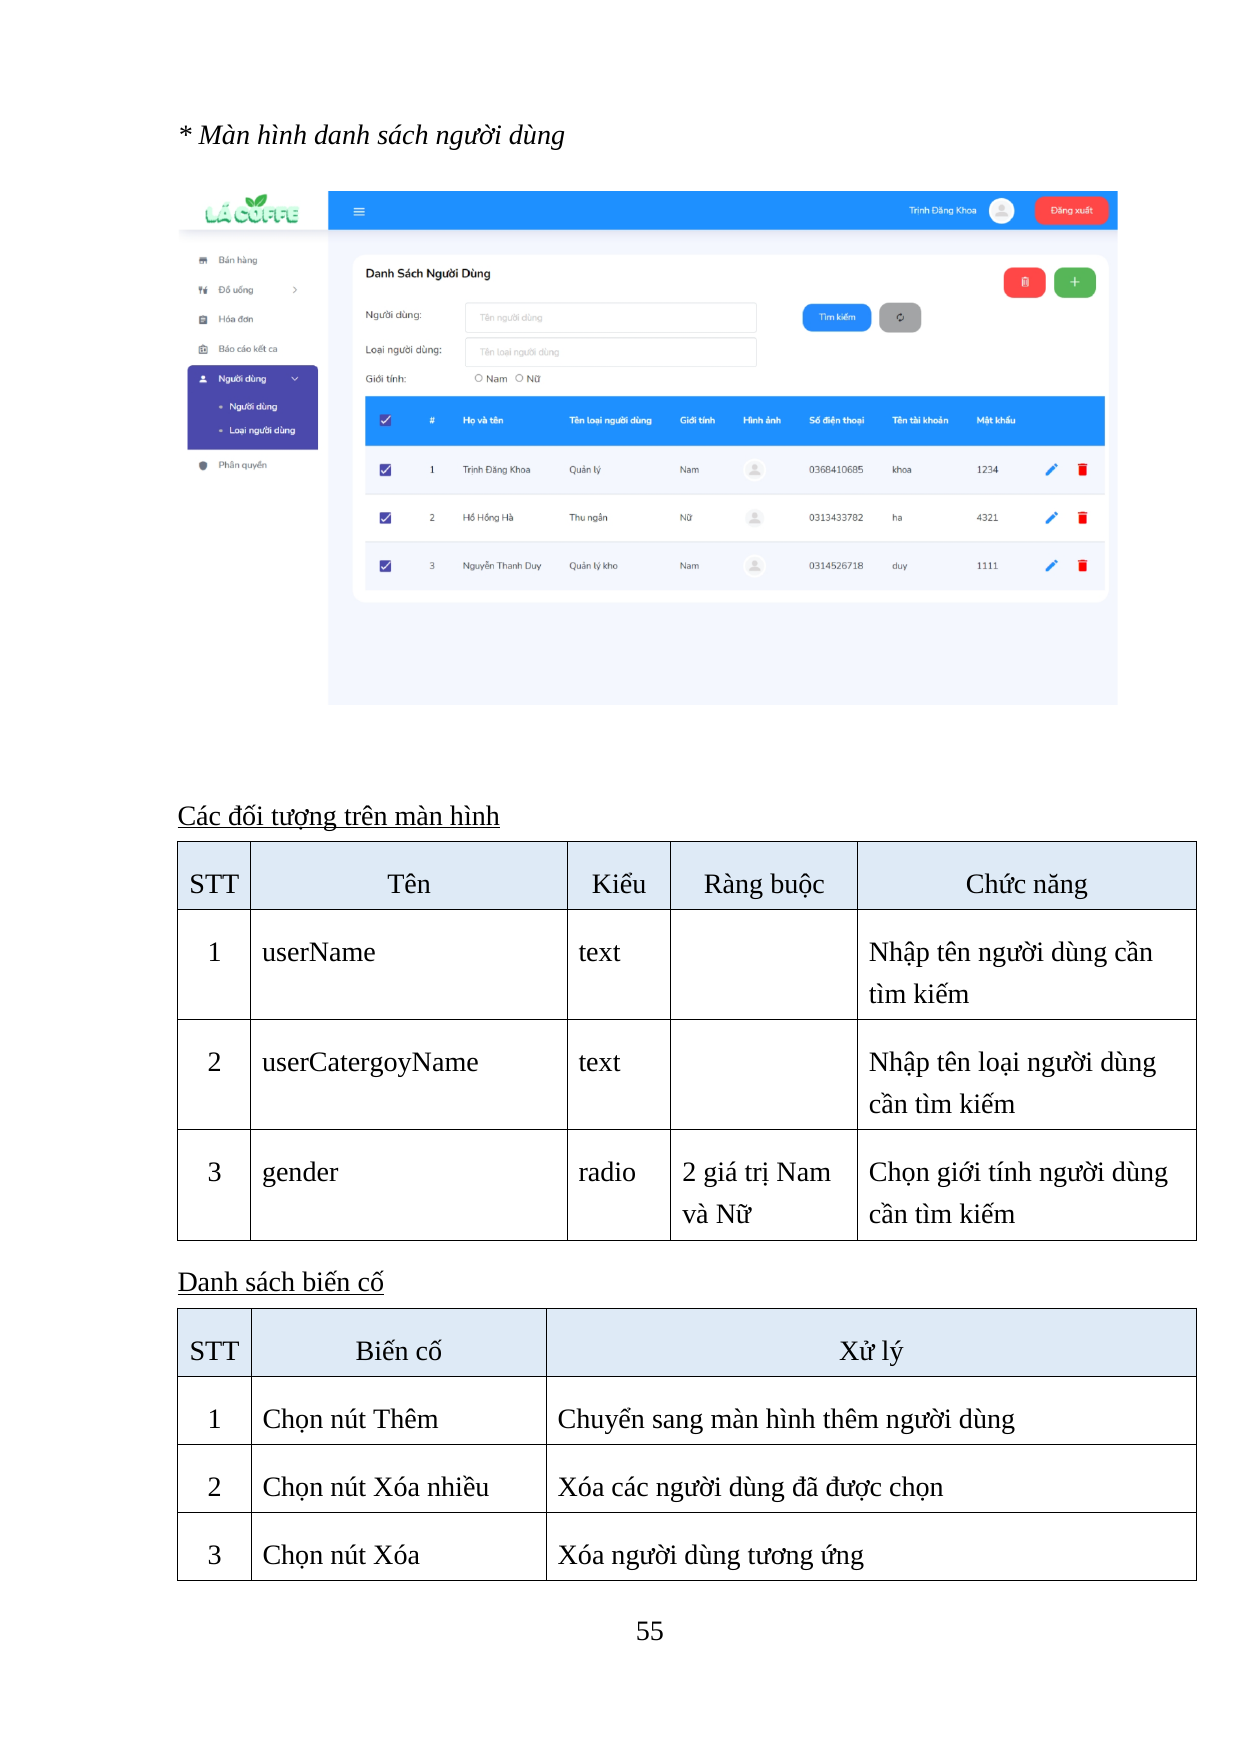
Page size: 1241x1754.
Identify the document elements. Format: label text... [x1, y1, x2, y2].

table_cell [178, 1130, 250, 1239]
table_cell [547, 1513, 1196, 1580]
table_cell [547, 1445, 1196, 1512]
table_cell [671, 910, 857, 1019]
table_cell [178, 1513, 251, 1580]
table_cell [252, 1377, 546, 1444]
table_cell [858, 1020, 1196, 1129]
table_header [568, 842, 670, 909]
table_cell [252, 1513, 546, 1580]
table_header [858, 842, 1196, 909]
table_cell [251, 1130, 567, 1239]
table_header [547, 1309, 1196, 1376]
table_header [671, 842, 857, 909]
picture [177, 191, 1117, 704]
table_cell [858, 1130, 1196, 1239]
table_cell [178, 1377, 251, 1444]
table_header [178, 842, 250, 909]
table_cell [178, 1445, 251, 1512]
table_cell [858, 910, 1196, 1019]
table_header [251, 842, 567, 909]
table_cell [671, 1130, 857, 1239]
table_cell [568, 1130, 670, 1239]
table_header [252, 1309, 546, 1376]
text Danh sách biến cố [177, 1266, 1122, 1298]
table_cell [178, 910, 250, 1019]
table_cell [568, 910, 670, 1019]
text * Màn hình danh sách người dùng [177, 118, 1122, 151]
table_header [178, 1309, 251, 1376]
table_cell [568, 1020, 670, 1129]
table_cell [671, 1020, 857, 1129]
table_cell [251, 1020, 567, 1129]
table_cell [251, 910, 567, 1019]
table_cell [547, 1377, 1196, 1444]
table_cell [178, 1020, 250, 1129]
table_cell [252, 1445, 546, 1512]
